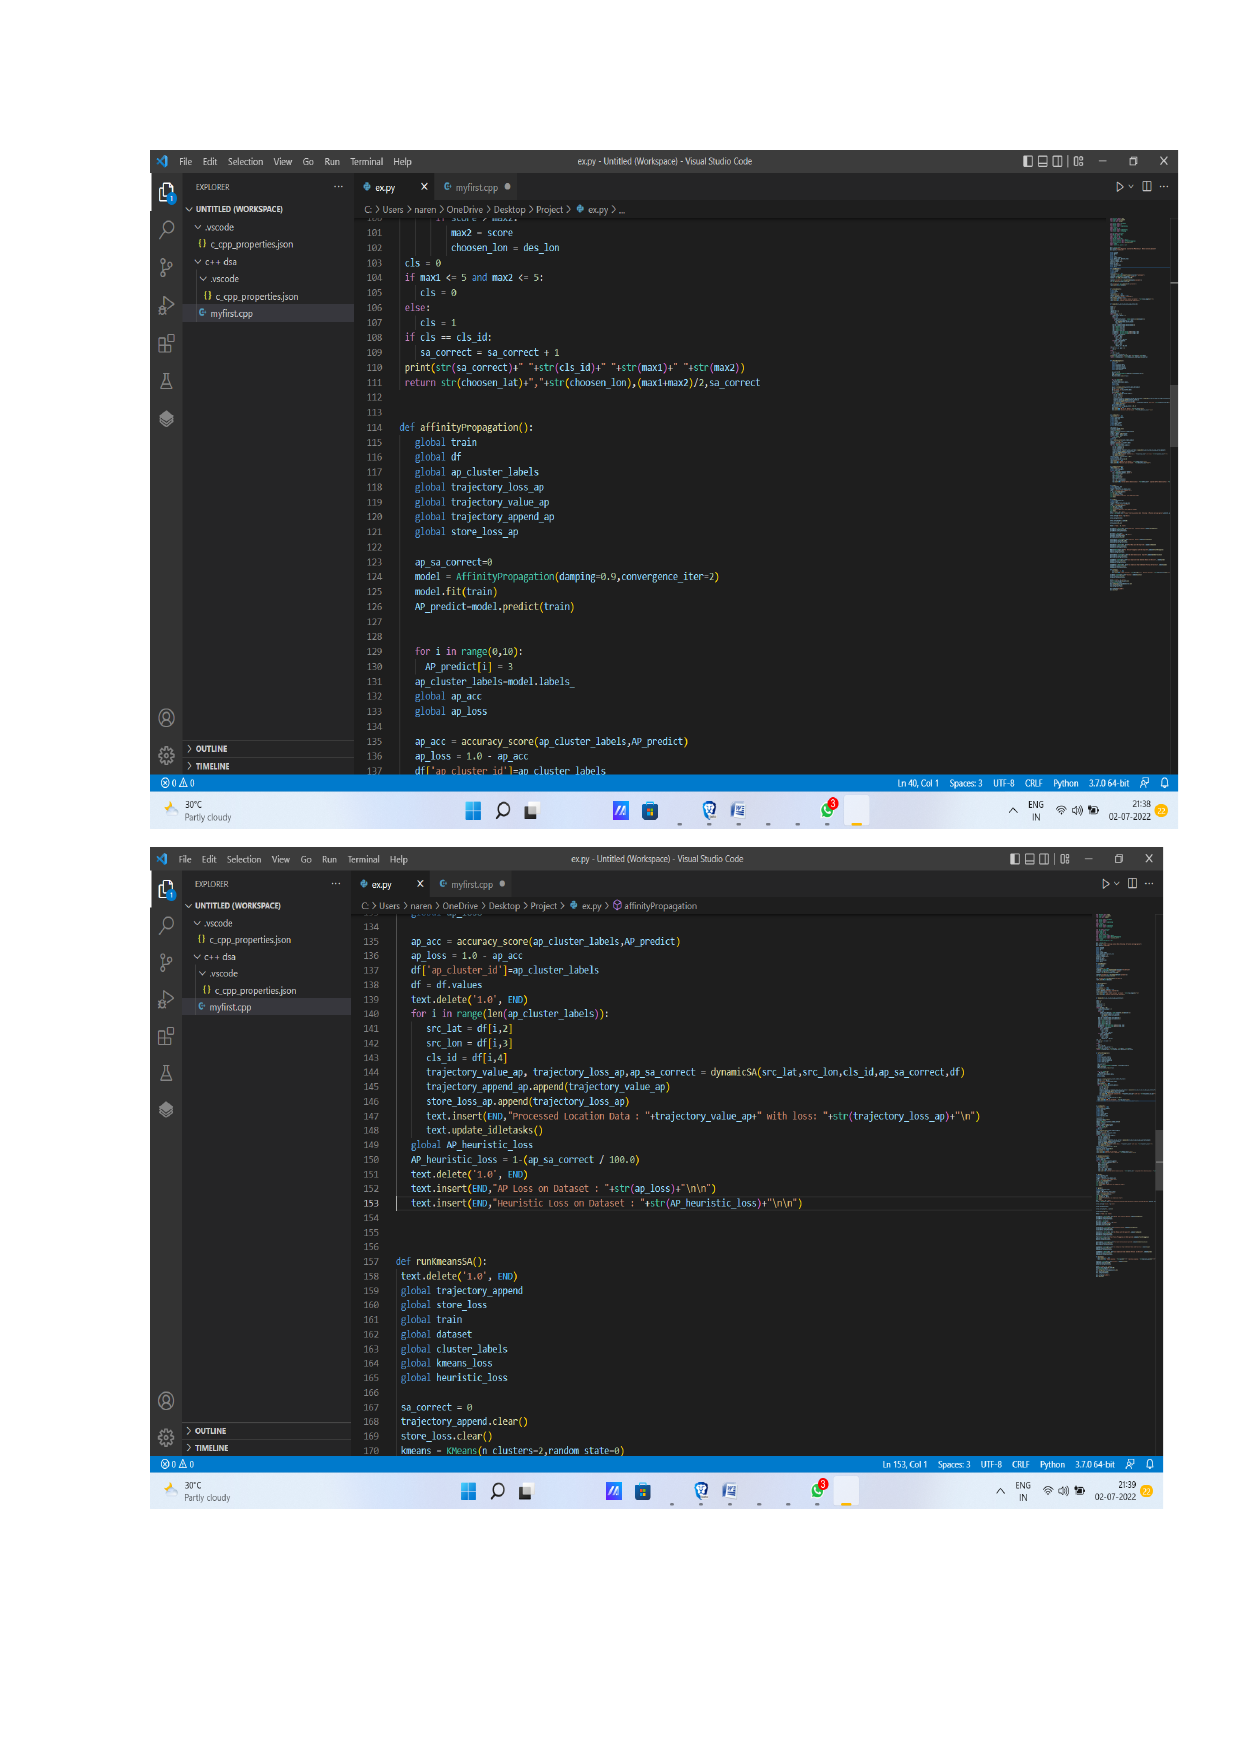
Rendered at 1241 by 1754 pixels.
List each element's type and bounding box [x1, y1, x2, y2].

picture [150, 847, 1164, 1509]
picture [150, 150, 1179, 829]
